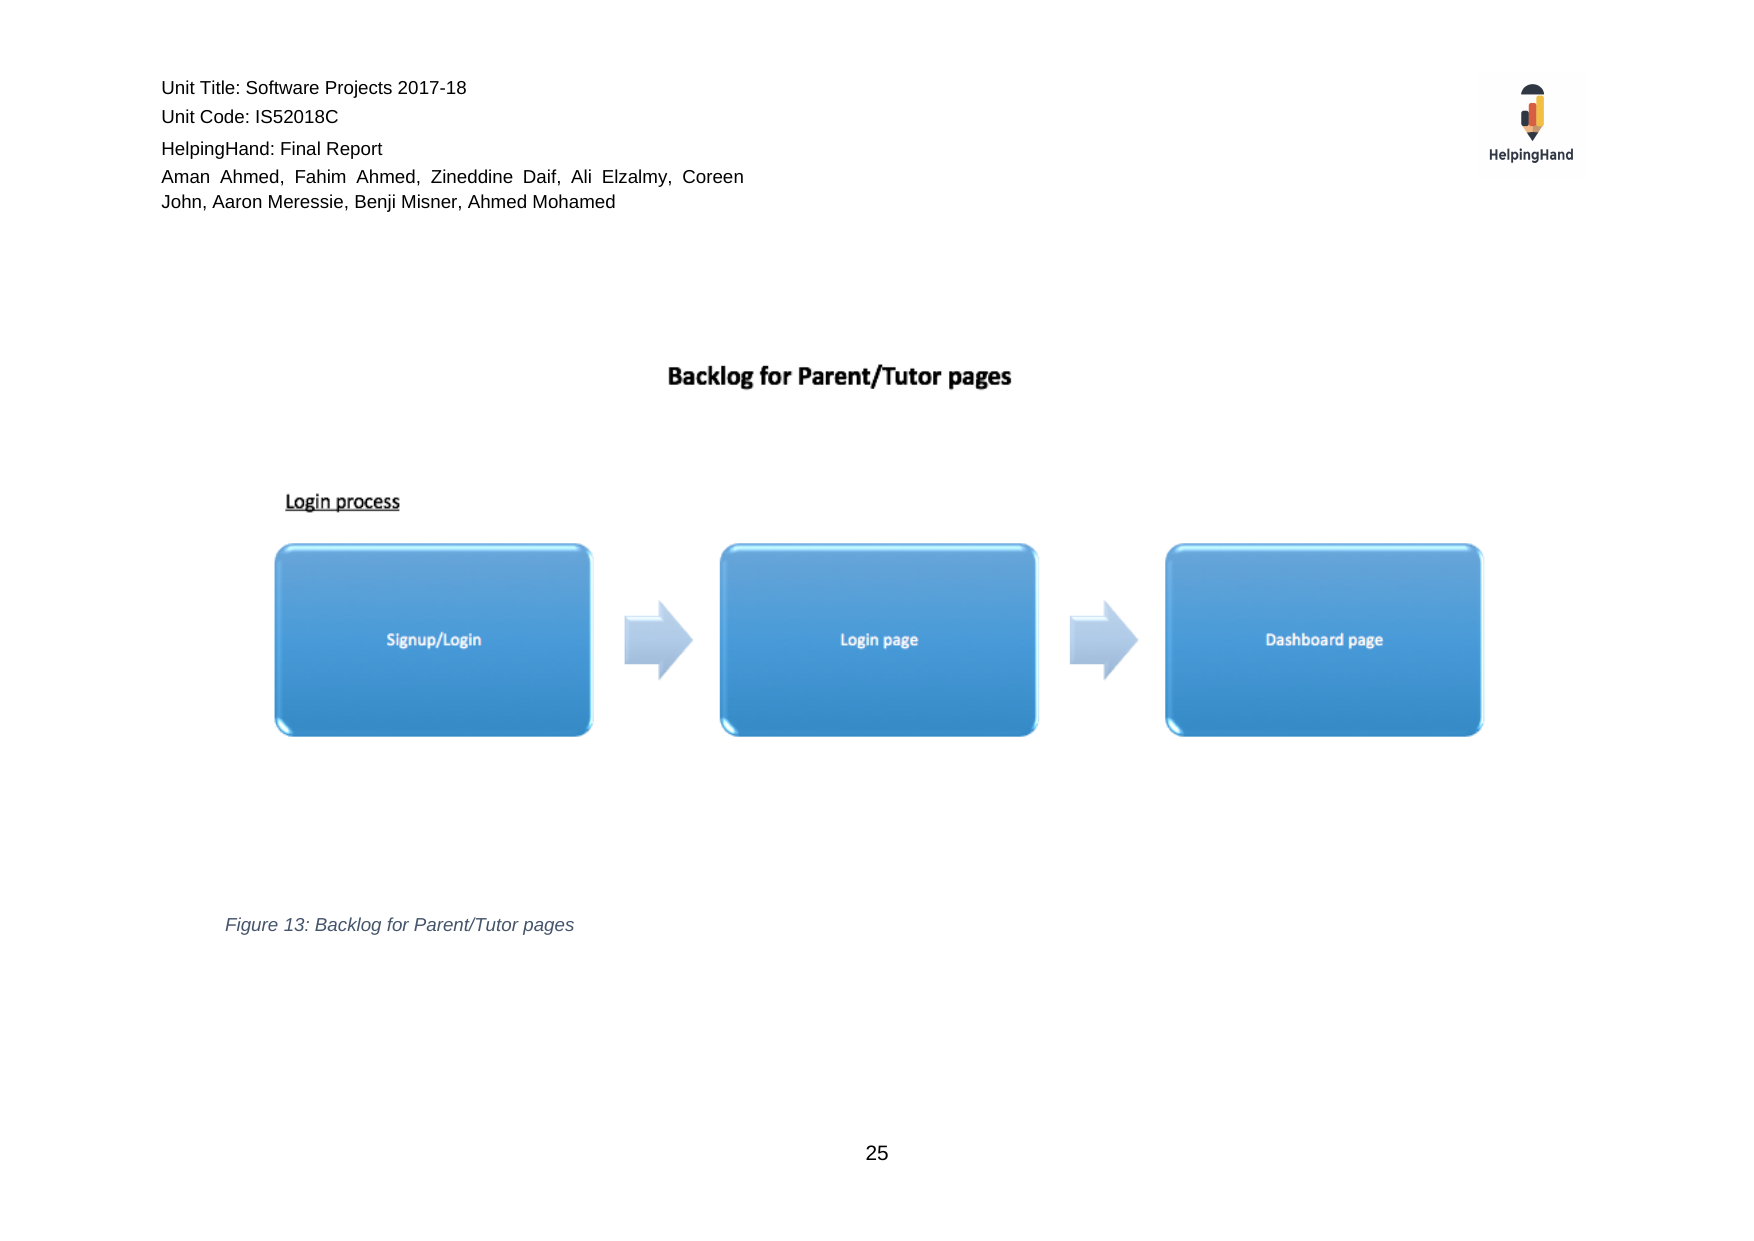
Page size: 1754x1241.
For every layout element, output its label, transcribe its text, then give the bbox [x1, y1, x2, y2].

picture [1477, 73, 1586, 180]
text Figure 13: Backlog for Parent/Tutor pages [150, 910, 1604, 935]
picture [201, 264, 1553, 886]
